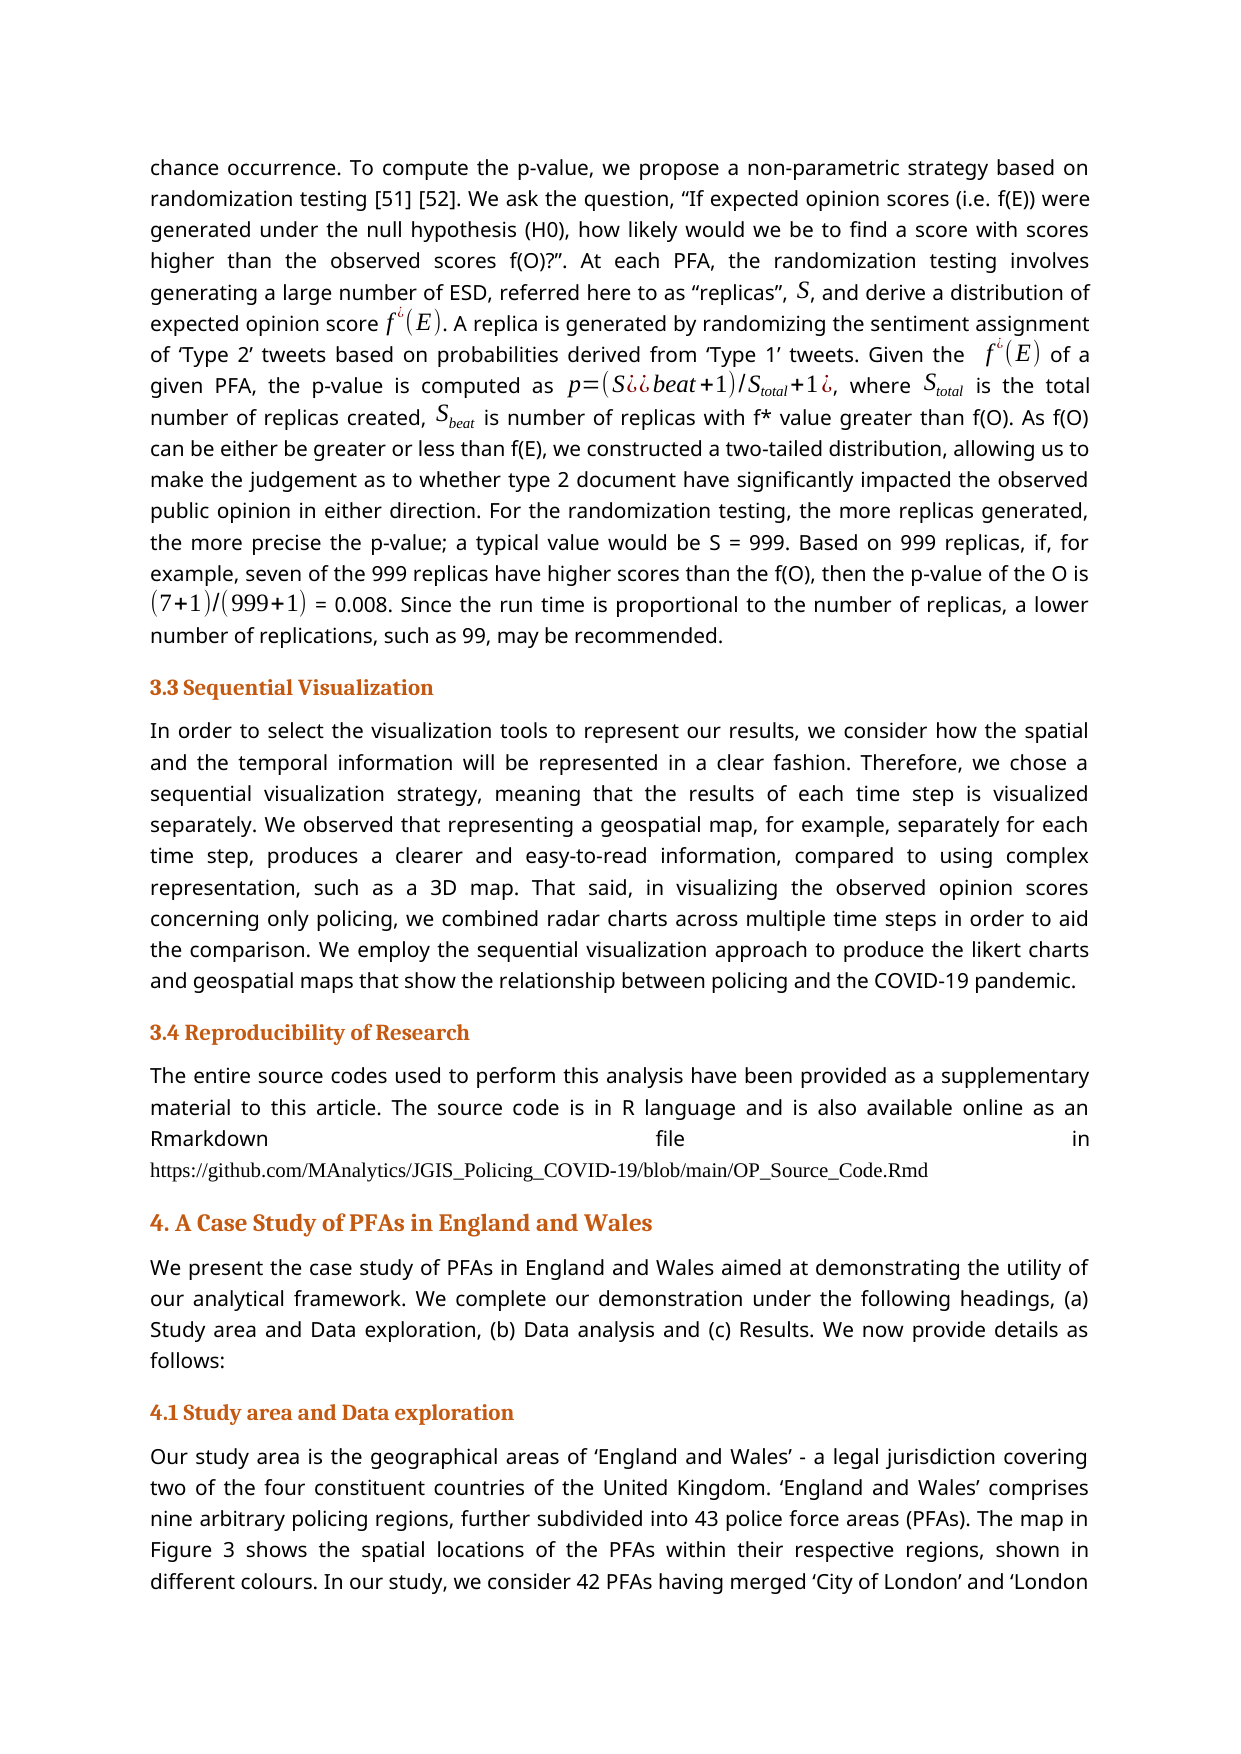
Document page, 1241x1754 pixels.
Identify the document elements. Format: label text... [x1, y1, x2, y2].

text The entire source codes used to perform this analysis have been provided as a supplementary material to this article. The source code is in R language and is also available online as an Rmarkdown file in https://github.com/MAnalytics/JGIS_Policing_COVID-19/blob/main/OP_Source_Code.Rmd [150, 1059, 1090, 1184]
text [150, 150, 1090, 650]
text We present the case study of PFAs in England and Wales aimed at demonstrating the utility of our analytical framework. We complete our demonstration under the following headings, (a) Study area and Data exploration, (b) Data analysis and (c) Results. We now provide details as follows: [150, 1250, 1090, 1375]
text 3.4 Reproducibility of Research [150, 1020, 1090, 1046]
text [150, 1439, 1090, 1595]
text 3.3 Sequential Visualization [150, 675, 1090, 701]
text In order to select the visualization tools to represent our results, we consider how the spatial and the temporal information will be represented in a clear fashion. Therefore, we chose a sequential visualization strategy, meaning that the results of each time step is visualized separately. We observed that representing a geospatial map, for example, separately for each time step, produces a clearer and easy-to-read information, compared to using complex representation, such as a 3D map. That said, in visualizing the observed opinion scores concerning only policing, we combined radar charts across multiple time steps in order to aid the comparison. We employ the sequential visualization approach to produce the likert charts and geospatial maps that show the relationship between policing and the COVID-19 pandemic. [150, 714, 1090, 995]
text 4. A Case Study of PFAs in England and Wales [150, 1209, 1090, 1238]
text 4.1 Study area and Data exploration [150, 1400, 1090, 1427]
